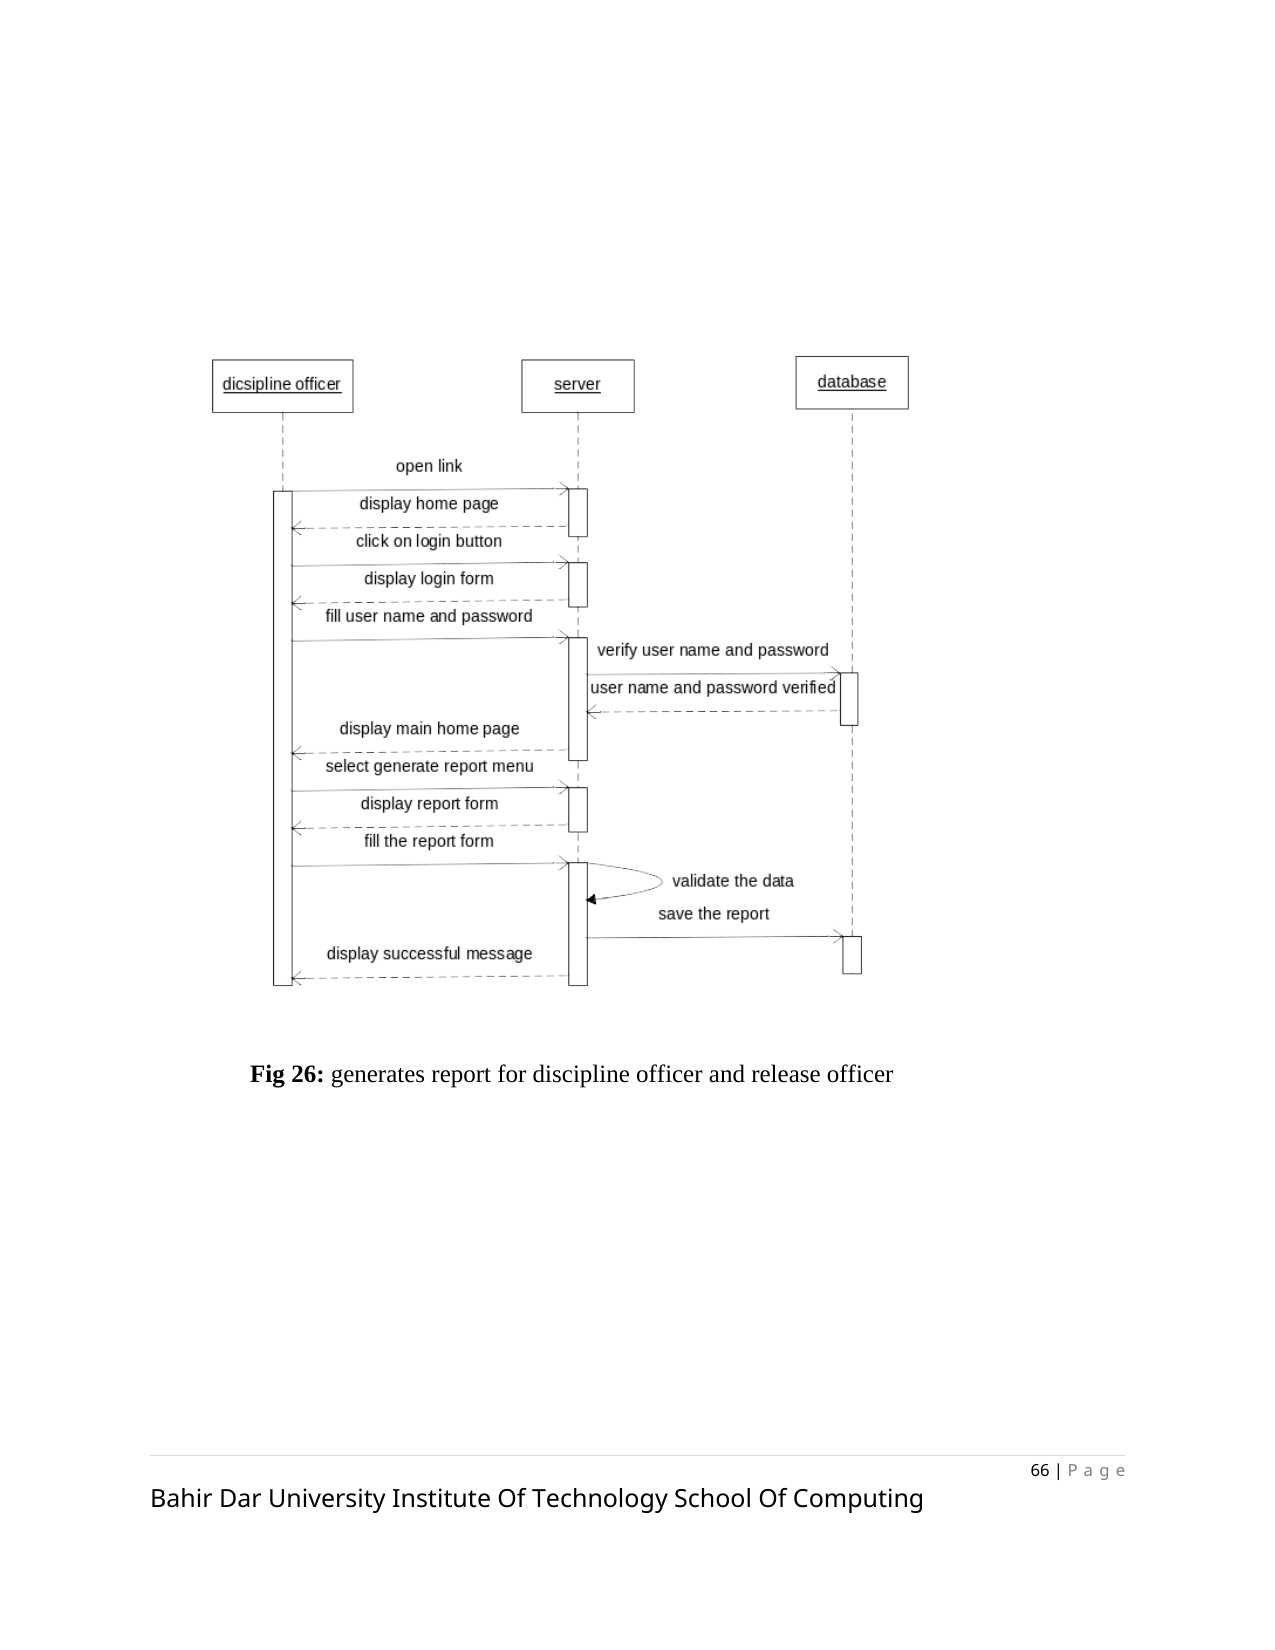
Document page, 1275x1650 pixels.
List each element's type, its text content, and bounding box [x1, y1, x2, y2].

text Fig 26: generates report for discipline officer and release officer [150, 1059, 1125, 1088]
